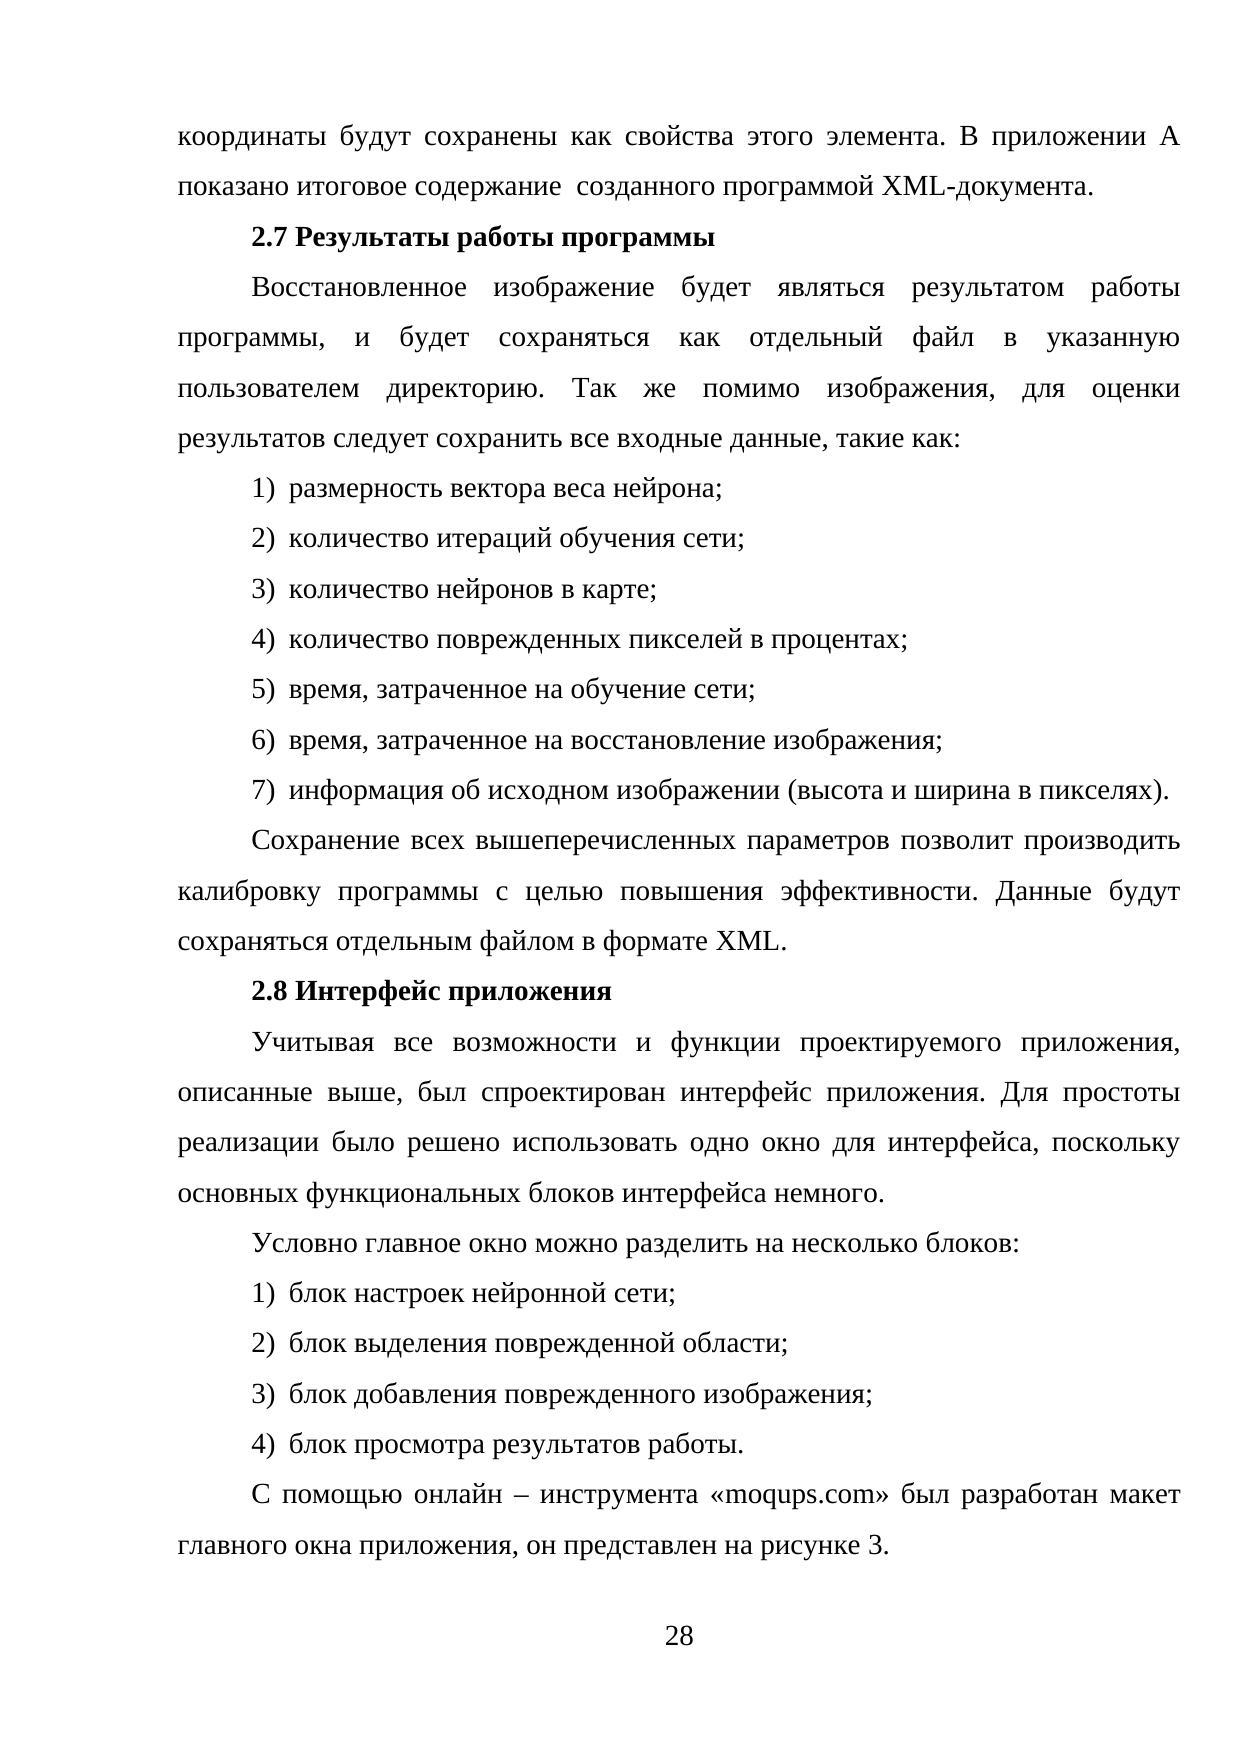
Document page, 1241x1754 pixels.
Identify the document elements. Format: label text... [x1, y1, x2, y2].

list блок просмотра результатов работы. [251, 1426, 1181, 1460]
text Восстановленное изображение будет являться результатом работы программы, и будет сохраняться как отдельный файл в указанную пользователем директорию. Так же помимо изображения, для оценки результатов следует сохранить все входные данные, такие как: [177, 269, 1181, 453]
list блок настроек нейронной сети; [251, 1275, 1181, 1309]
text 2.7 Результаты работы программы [177, 219, 1181, 252]
list время, затраченное на восстановление изображения; [251, 722, 1181, 755]
list количество нейронов в карте; [251, 571, 1181, 604]
text Условно главное окно можно разделить на несколько блоков: [177, 1225, 1181, 1258]
list время, затраченное на обучение сети; [251, 672, 1181, 705]
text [177, 118, 1181, 202]
list блок выделения поврежденной области; [251, 1326, 1181, 1359]
text Сохранение всех вышеперечисленных параметров позволит производить калибровку программы с целью повышения эффективности. Данные будут сохраняться отдельным файлом в формате XML. [177, 822, 1181, 957]
text Учитывая все возможности и функции проектируемого приложения, описанные выше, был спроектирован интерфейс приложения. Для простоты реализации было решено использовать одно окно для интерфейса, поскольку основных функциональных блоков интерфейса немного. [177, 1024, 1181, 1208]
text 2.8 Интерфейс приложения [177, 973, 1181, 1007]
list размерность вектора веса нейрона; [251, 470, 1181, 504]
list информация об исходном изображении (высота и ширина в пикселях). [251, 772, 1181, 806]
list количество поврежденных пикселей в процентах; [251, 621, 1181, 655]
list количество итераций обучения сети; [251, 521, 1181, 554]
list блок добавления поврежденного изображения; [251, 1376, 1181, 1409]
text С помощью онлайн – инструмента «moqups.com» был разработан макет главного окна приложения, он представлен на рисунке 3. [177, 1477, 1181, 1560]
